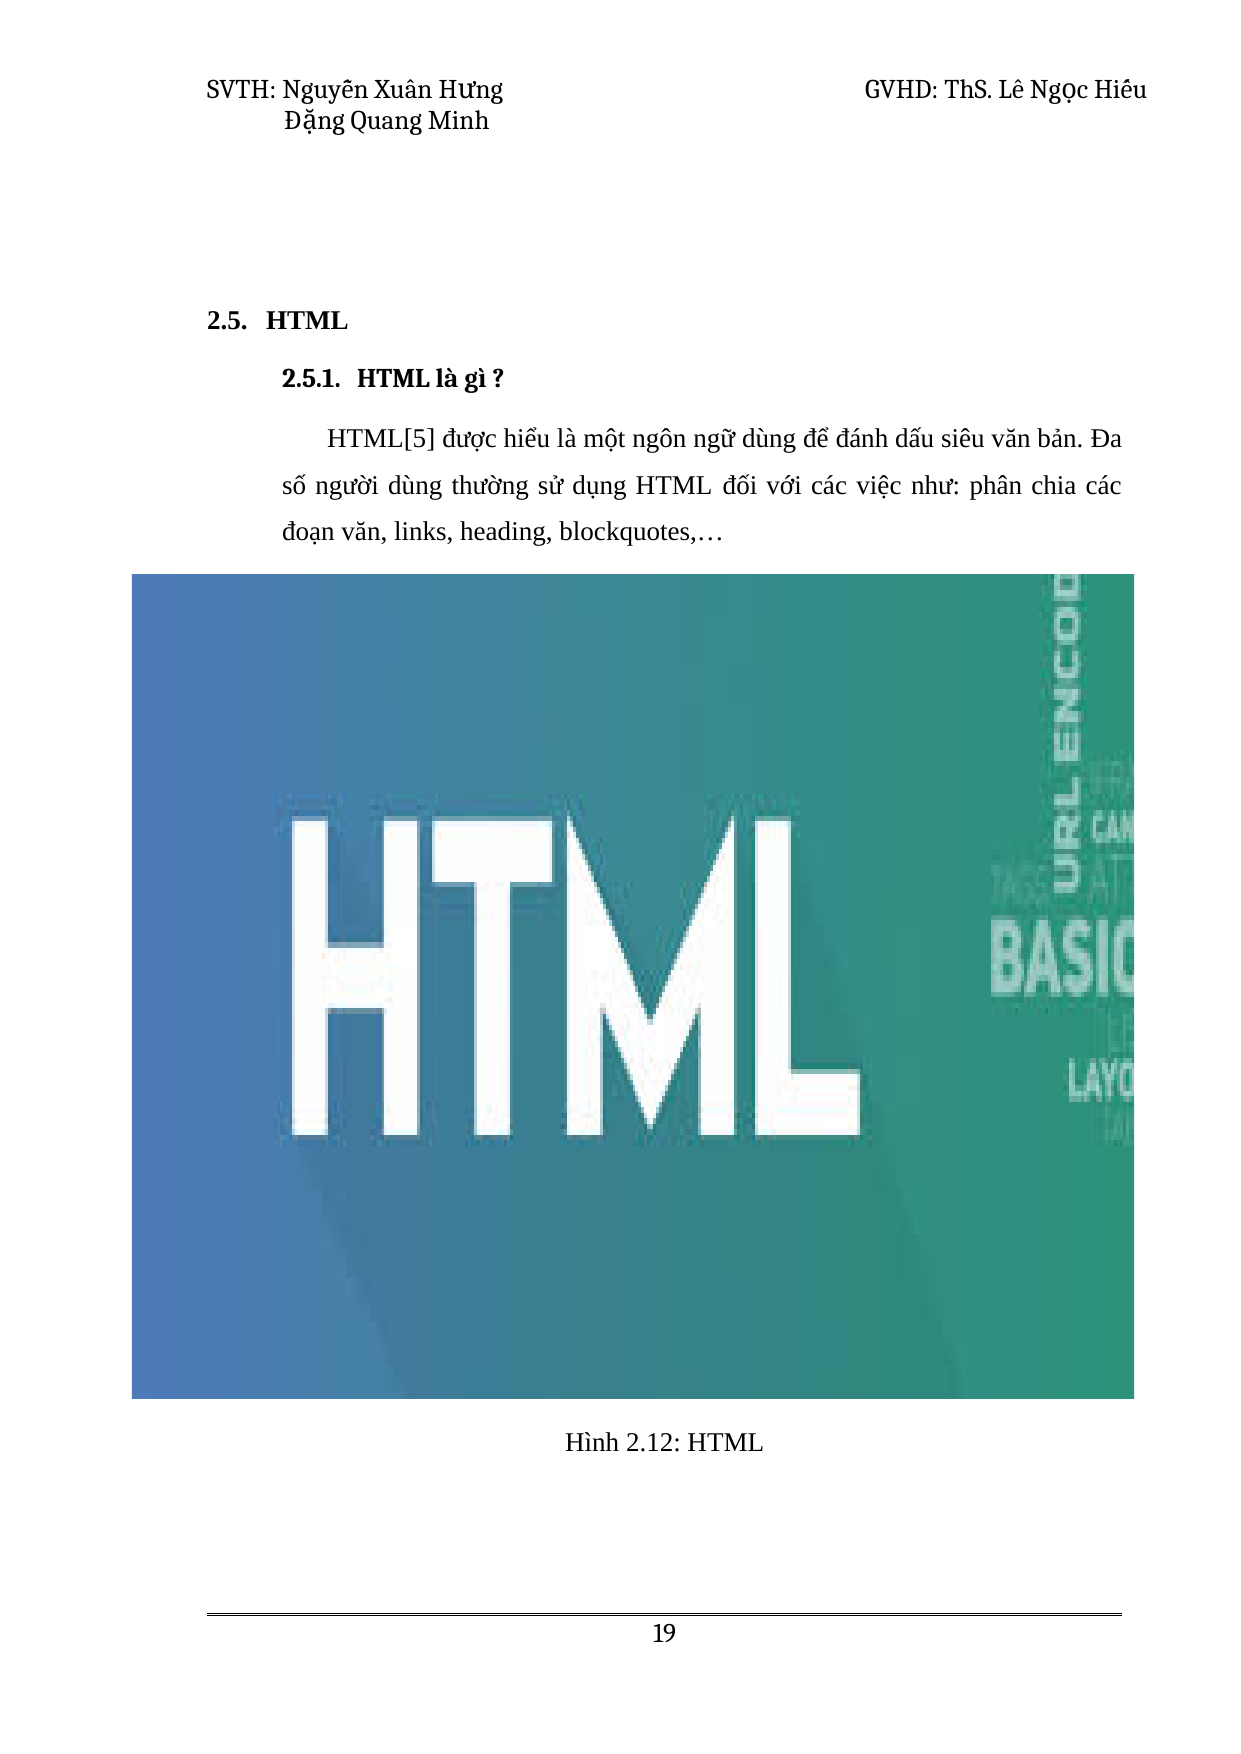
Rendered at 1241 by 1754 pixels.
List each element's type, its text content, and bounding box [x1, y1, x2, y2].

text HTML[5] được hiểu là một ngôn ngữ dùng để đánh dấu siêu văn bản. Đa số người dùng thường sử dụng HTML đối với các việc như: phân chia các đoạn văn, links, heading, blockquotes,… [282, 422, 1122, 547]
subtitle HTML [207, 304, 1122, 335]
text Hình 2.12: HTML [207, 1426, 1122, 1458]
subtitle HTML là gì ? [282, 363, 1122, 394]
picture [131, 574, 1135, 1399]
